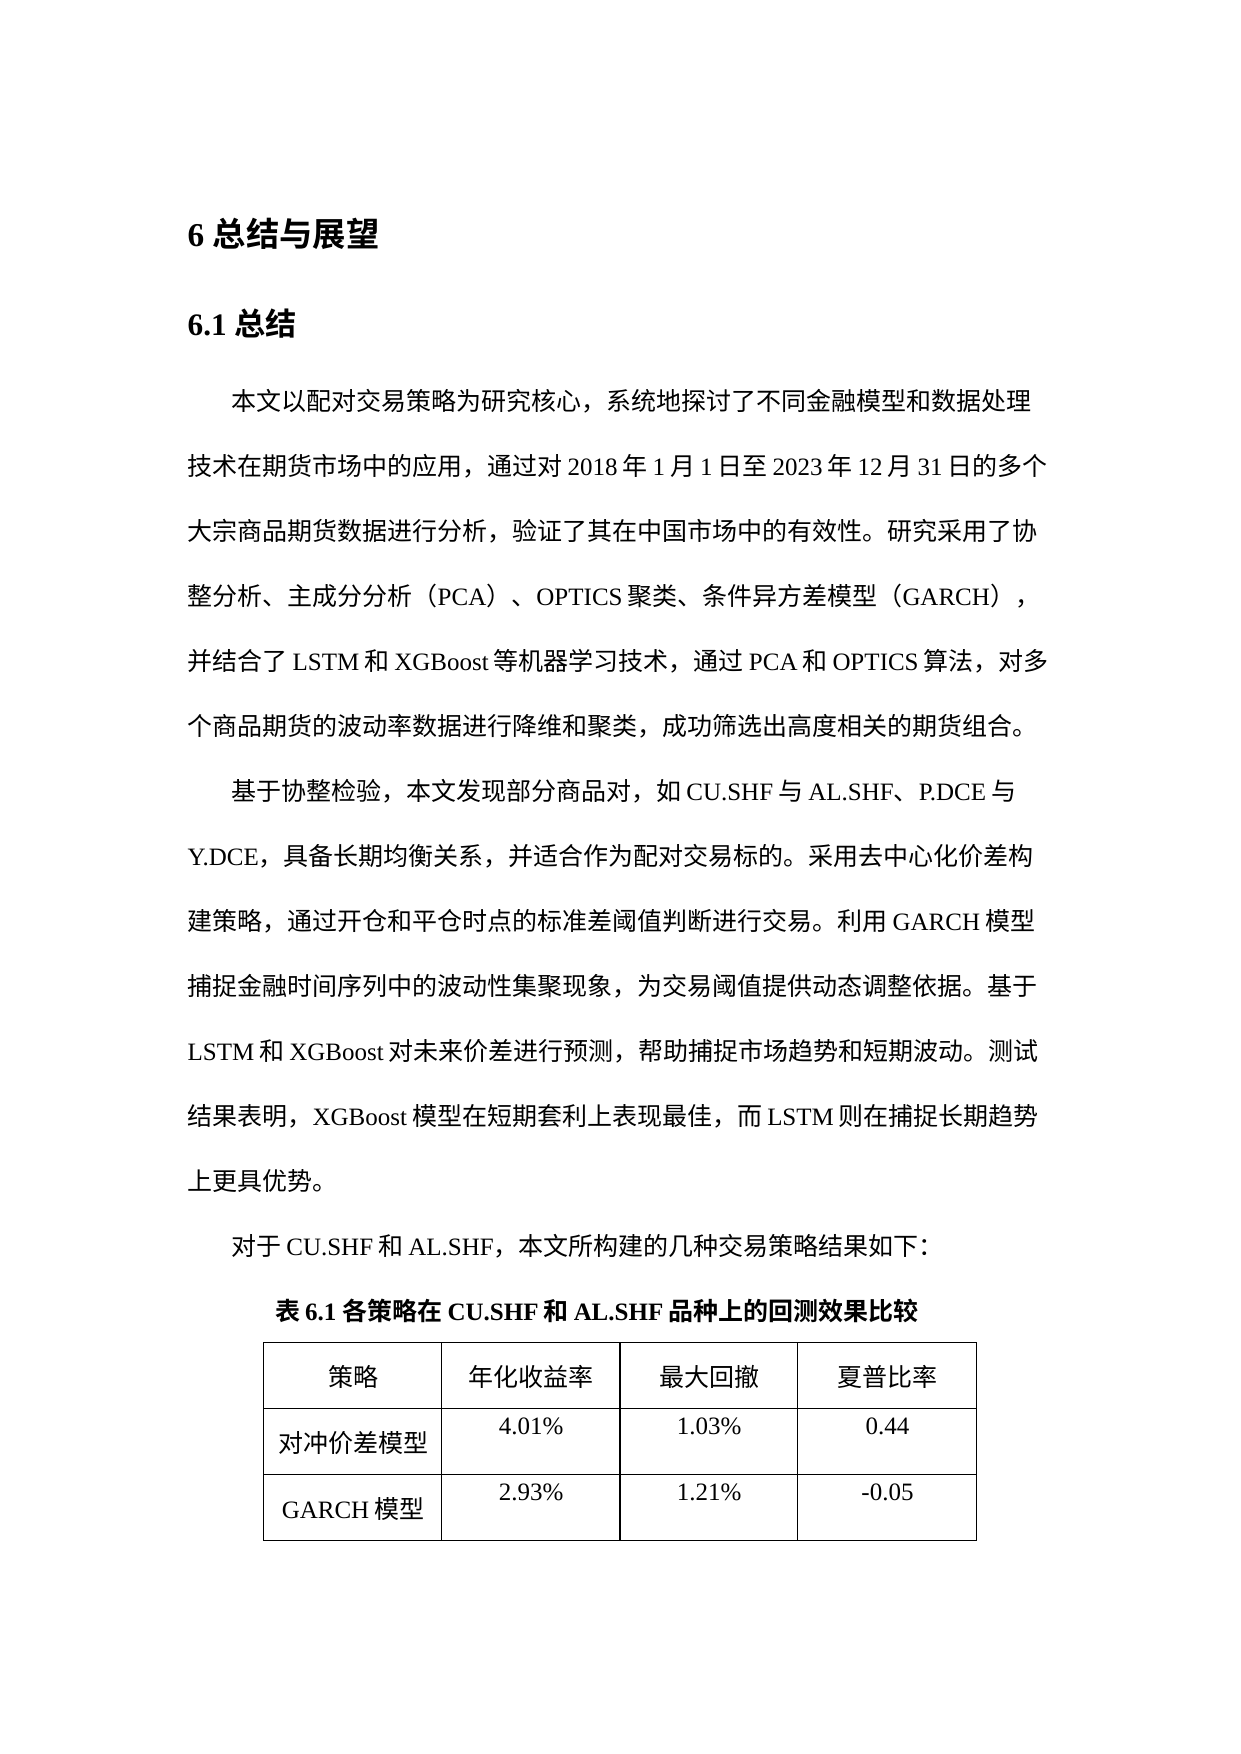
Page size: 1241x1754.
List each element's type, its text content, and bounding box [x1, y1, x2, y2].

table_cell -0.05 [798, 1475, 976, 1540]
table_cell 2.93% [442, 1475, 619, 1540]
table_header 年化收益率 [442, 1343, 619, 1408]
text 表6.1 各策略在CU.SHF和AL.SHF品种上的回测效果比较 [231, 1277, 1053, 1342]
table_cell 1.03% [621, 1409, 797, 1474]
text 对于CU.SHF和AL.SHF，本文所构建的几种交易策略结果如下： [187, 1212, 1053, 1277]
table_cell 4.01% [442, 1409, 619, 1474]
subtitle 6.1 总结 [187, 289, 1053, 354]
table_cell 1.21% [621, 1475, 797, 1540]
subtitle 6 总结与展望 [187, 199, 1053, 264]
table_cell 对冲价差模型 [264, 1409, 441, 1474]
table_header 夏普比率 [798, 1343, 976, 1408]
table_cell 0.44 [798, 1409, 976, 1474]
table_header 最大回撤 [621, 1343, 797, 1408]
text 基于协整检验，本文发现部分商品对，如CU.SHF与AL.SHF、P.DCE与Y.DCE，具备长期均衡关系，并适合作为配对交易标的。采用去中心化价差构建策略，通过开仓和平仓时点的标准差阈值判断进行交易。利用GARCH模型捕捉金融时间序列中的波动性集聚现象，为交易阈值提供动态调整依据。基于LSTM和XGBoost对未来价差进行预测，帮助捕捉市场趋势和短期波动。测试结果表明，XGBoost模型在短期套利上表现最佳，而LSTM则在捕捉长期趋势上更具优势。 [187, 757, 1053, 1212]
table_cell GARCH模型 [264, 1475, 441, 1540]
text 本文以配对交易策略为研究核心，系统地探讨了不同金融模型和数据处理技术在期货市场中的应用，通过对2018年1月1日至2023年12月31日的多个大宗商品期货数据进行分析，验证了其在中国市场中的有效性。研究采用了协整分析、主成分分析（PCA）、OPTICS聚类、条件异方差模型（GARCH），并结合了LSTM和XGBoost等机器学习技术，通过PCA和OPTICS算法，对多个商品期货的波动率数据进行降维和聚类，成功筛选出高度相关的期货组合。 [187, 367, 1053, 757]
table_header 策略 [264, 1343, 441, 1408]
